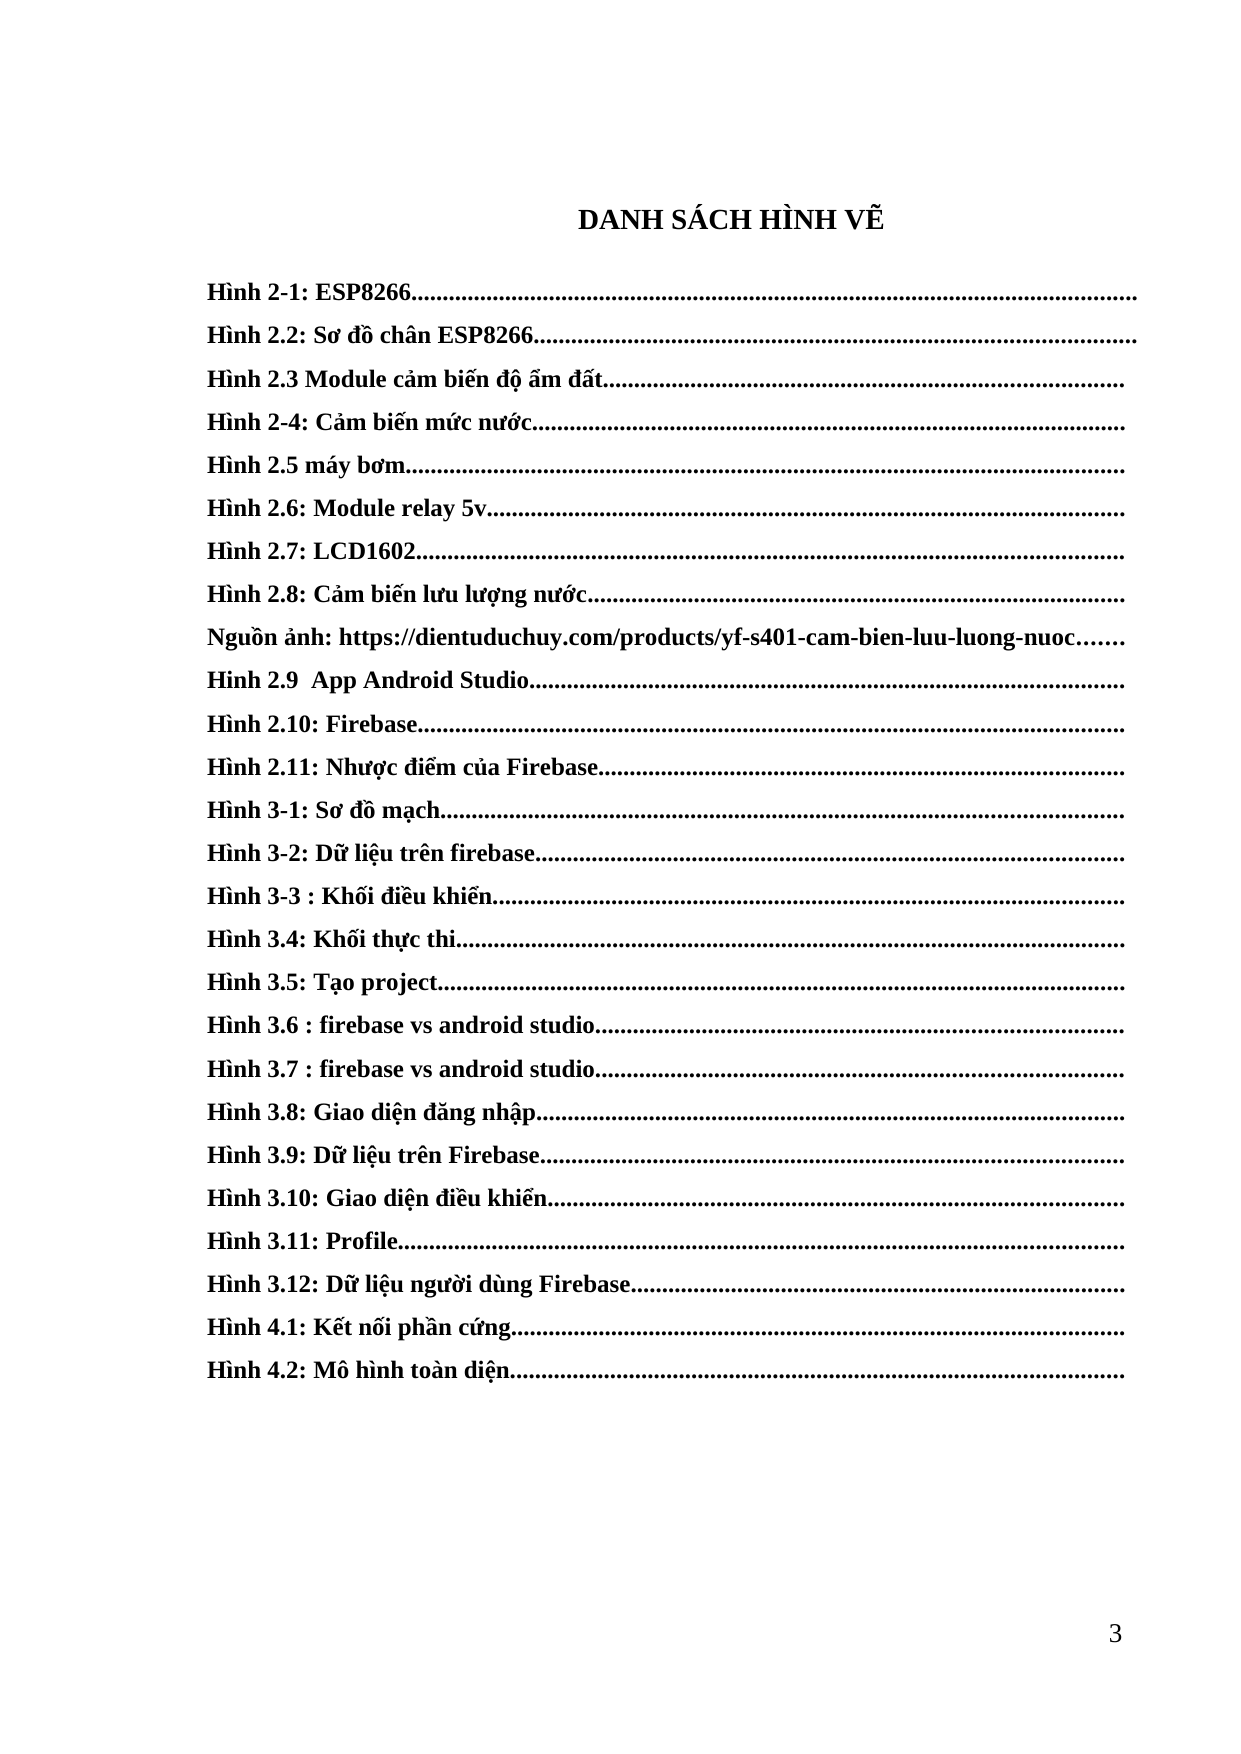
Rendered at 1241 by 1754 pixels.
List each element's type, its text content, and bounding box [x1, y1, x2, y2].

text Hình 2.3 Module cảm biến độ ẩm đất 12 [207, 364, 1122, 392]
text Hình 3.6 : firebase vs android studio. 29 [207, 1011, 1122, 1039]
text Hình 3.10: Giao diện điều khiển 32 [207, 1183, 1122, 1212]
text Hình 3.4: Khối thực thi 27 [207, 924, 1122, 953]
text Hình 4.2: Mô hình toàn diện. 37 [207, 1356, 1122, 1384]
text Hình 2.2: Sơ đồ chân ESP8266 9 [207, 321, 1122, 349]
text Hình 3.9: Dữ liệu trên Firebase. 31 [207, 1140, 1122, 1169]
text Hình 4.1: Kết nối phần cứng 36 [207, 1312, 1122, 1341]
text Hinh 2.9 App Android Studio 21 [207, 666, 1122, 694]
text Hình 2.6: Module relay 5v. 15 [207, 493, 1122, 522]
text Hình 3-3 : Khối điều khiển. 26 [207, 881, 1122, 910]
subtitle DANH SÁCH HÌNH VẼ [341, 202, 1122, 236]
text Hình 2.7: LCD1602 16 [207, 536, 1122, 565]
text Hình 2.5 máy bơm 14 [207, 450, 1122, 479]
text Hình 3.5: Tạo project 28 [207, 967, 1122, 996]
text Hình 3-1: Sơ đồ mạch 25 [207, 795, 1122, 824]
text Hình 3-2: Dữ liệu trên firebase 26 [207, 838, 1122, 867]
text Hình 2.11: Nhược điểm của Firebase 24 [207, 752, 1122, 781]
text Hình 2.10: Firebase 22 [207, 709, 1122, 737]
text Hình 3.7 : firebase vs android studio. 29 [207, 1054, 1122, 1082]
text Hình 3.12: Dữ liệu người dùng Firebase. 35 [207, 1269, 1122, 1298]
text Hình 3.11: Profile 34 [207, 1226, 1122, 1255]
text Nguồn ảnh: https://dientuduchuy.com/products/yf-s401-cam-bien-luu-luong-nuoc 18 [207, 622, 1122, 651]
text Hình 2-1: ESP8266 7 [207, 277, 1122, 306]
text Hình 2-4: Cảm biến mức nước 13 [207, 407, 1122, 436]
text Hình 2.8: Cảm biến lưu lượng nước 18 [207, 579, 1122, 608]
text Hình 3.8: Giao diện đăng nhập 30 [207, 1097, 1122, 1126]
